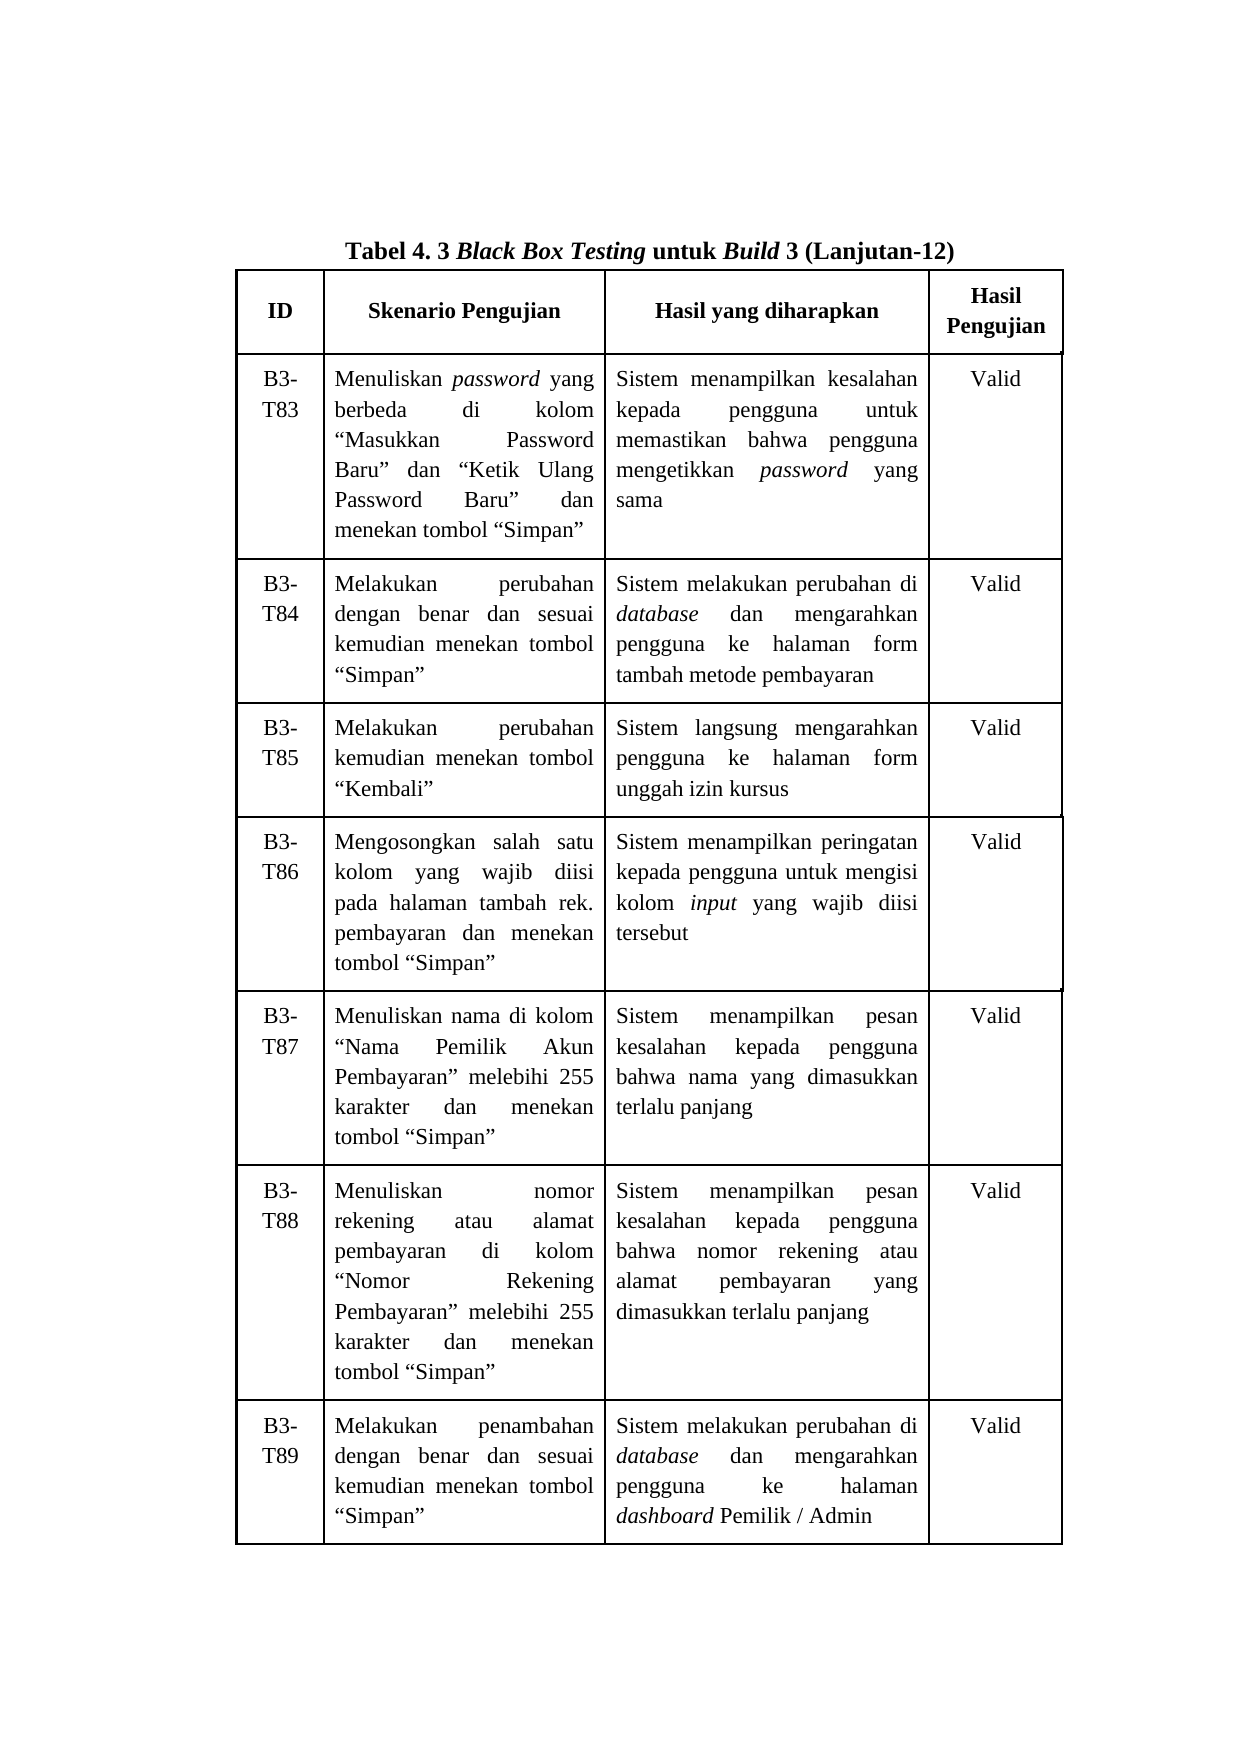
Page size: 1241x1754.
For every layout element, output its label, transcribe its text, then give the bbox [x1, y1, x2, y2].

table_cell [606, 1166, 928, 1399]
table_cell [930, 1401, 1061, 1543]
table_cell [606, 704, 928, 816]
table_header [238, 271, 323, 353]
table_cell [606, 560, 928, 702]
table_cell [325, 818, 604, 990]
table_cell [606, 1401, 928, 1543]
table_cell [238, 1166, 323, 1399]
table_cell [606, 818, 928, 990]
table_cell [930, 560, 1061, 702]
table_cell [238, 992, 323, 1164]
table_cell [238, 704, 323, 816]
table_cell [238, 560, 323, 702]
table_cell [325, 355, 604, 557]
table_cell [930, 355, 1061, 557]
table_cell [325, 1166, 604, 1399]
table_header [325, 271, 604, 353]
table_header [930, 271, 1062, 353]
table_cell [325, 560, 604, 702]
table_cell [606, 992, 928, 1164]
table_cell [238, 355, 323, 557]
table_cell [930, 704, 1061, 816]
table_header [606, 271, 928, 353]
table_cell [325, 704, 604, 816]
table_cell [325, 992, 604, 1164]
text Tabel 4. 3 Black Box Testing untuk Build 3 (Lanjutan-12) [236, 236, 1063, 265]
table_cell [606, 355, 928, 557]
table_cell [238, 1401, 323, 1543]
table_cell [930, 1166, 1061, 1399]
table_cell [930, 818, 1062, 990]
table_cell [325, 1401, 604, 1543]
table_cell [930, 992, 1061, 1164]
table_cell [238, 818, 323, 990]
